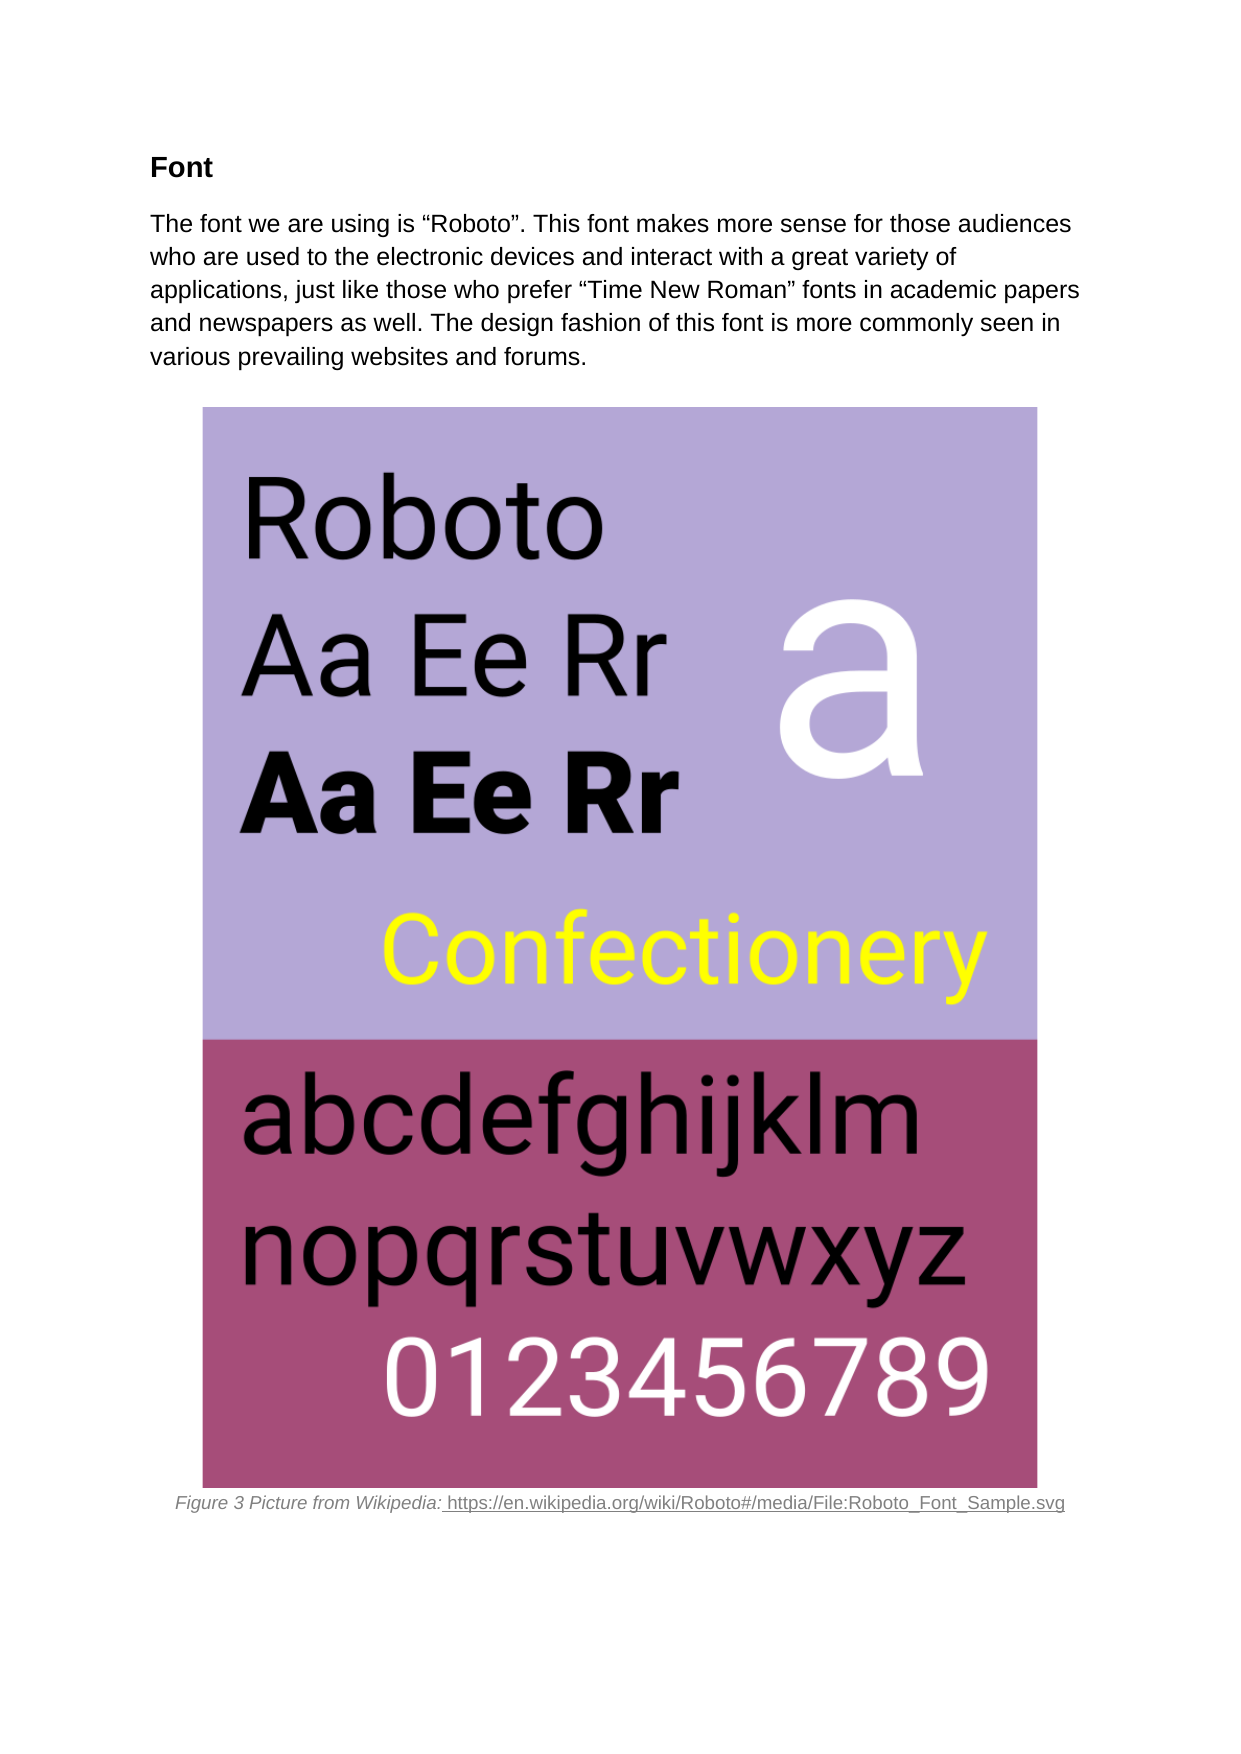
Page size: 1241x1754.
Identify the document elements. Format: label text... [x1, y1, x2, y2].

text Figure 3 Picture from Wikipedia: https://en.wikipedia.org/wiki/Roboto#/media/File:Roboto_Font_Sample.svg [150, 1492, 1090, 1513]
picture [202, 407, 1038, 1488]
text The font we are using is “Roboto”. This font makes more sense for those audiences who are used to the electronic devices and interact with a great variety of applications, just like those who prefer “Time New Roman” fonts in academic papers and newspapers as well. The design fashion of this font is more commonly seen in various prevailing websites and forums. [150, 209, 1090, 370]
subtitle Font [150, 150, 1090, 183]
